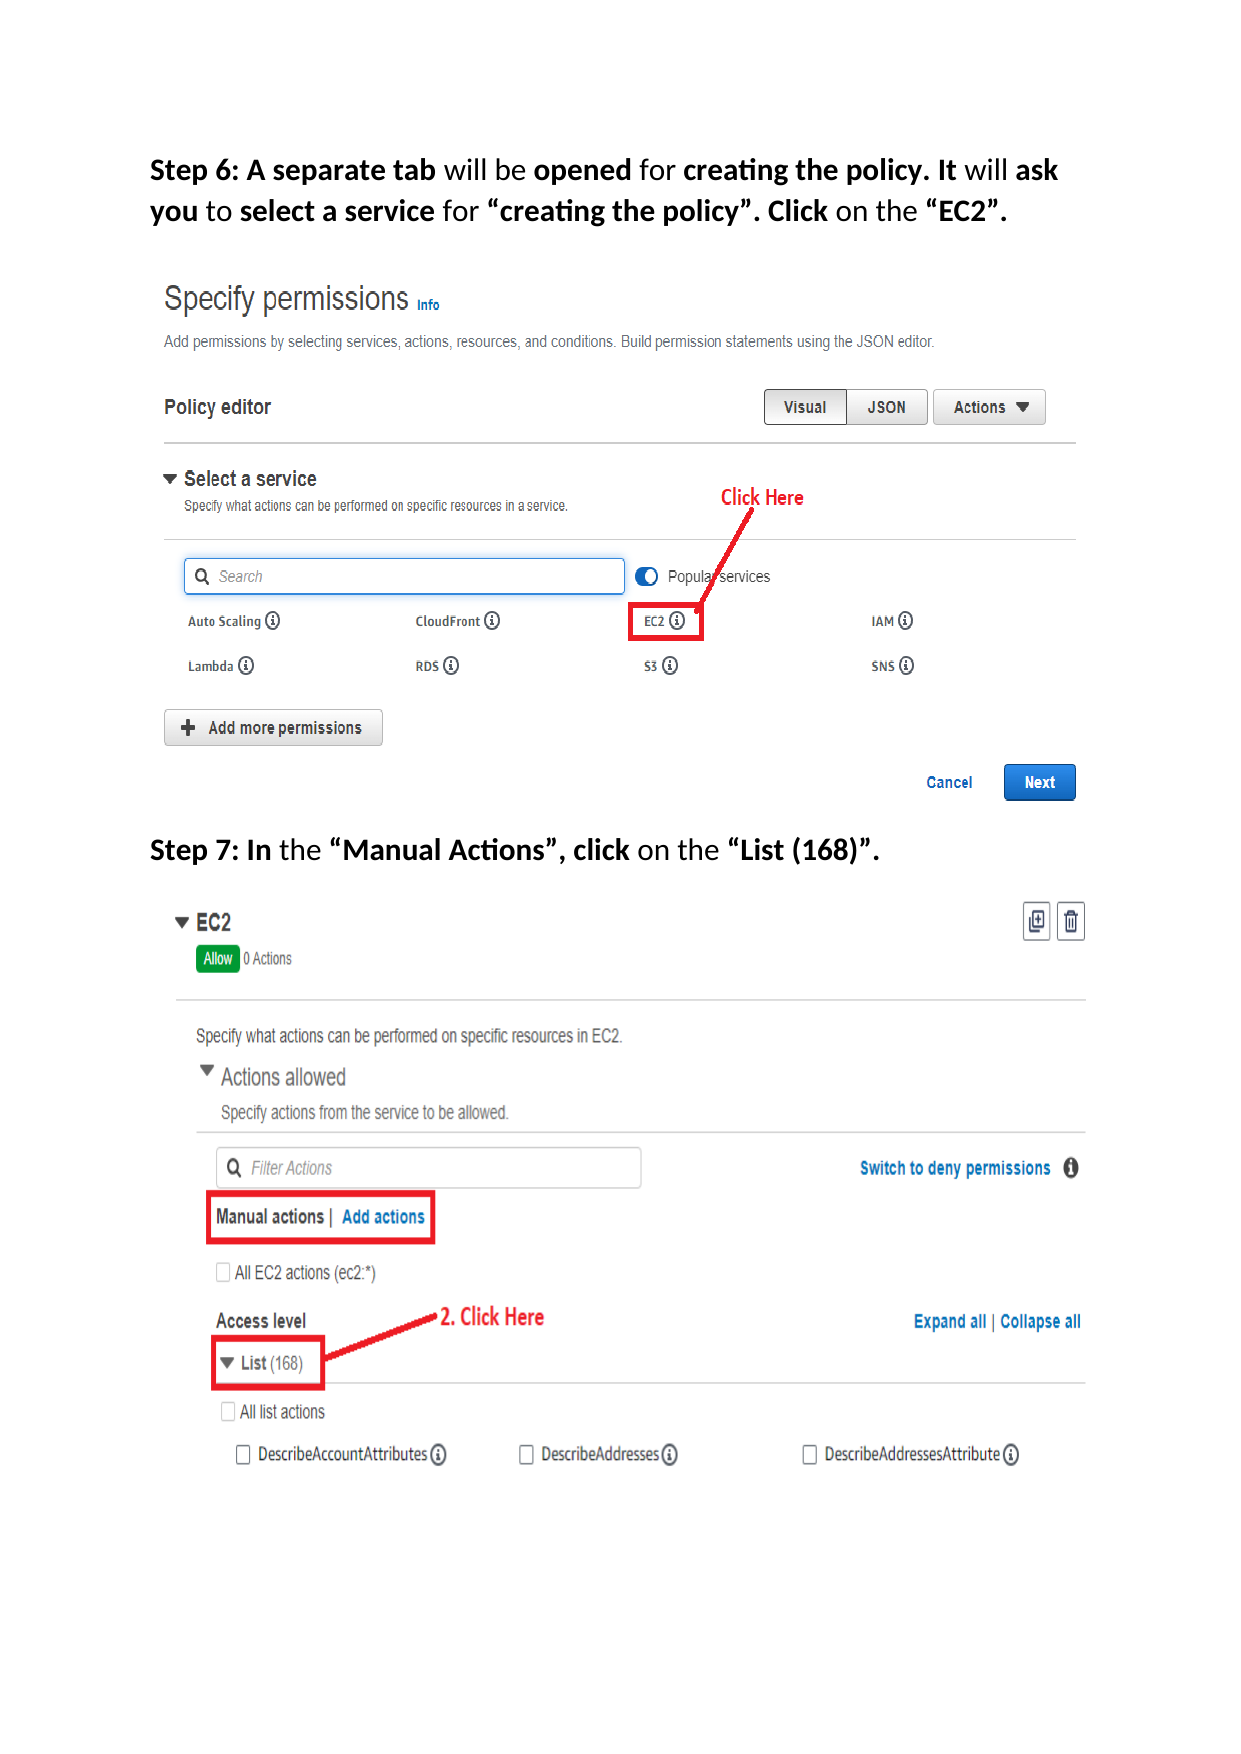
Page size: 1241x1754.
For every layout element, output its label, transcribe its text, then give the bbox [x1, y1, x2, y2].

text Step 6: A separate tab will be opened for creating the policy. It will ask you to select a service for “creating the policy”. Click on the “EC2”. [150, 150, 1090, 229]
text Step 7: In the “Manual Actions”, click on the “List (168)”. [150, 830, 1090, 868]
picture [150, 888, 1091, 1473]
picture [150, 248, 1091, 812]
